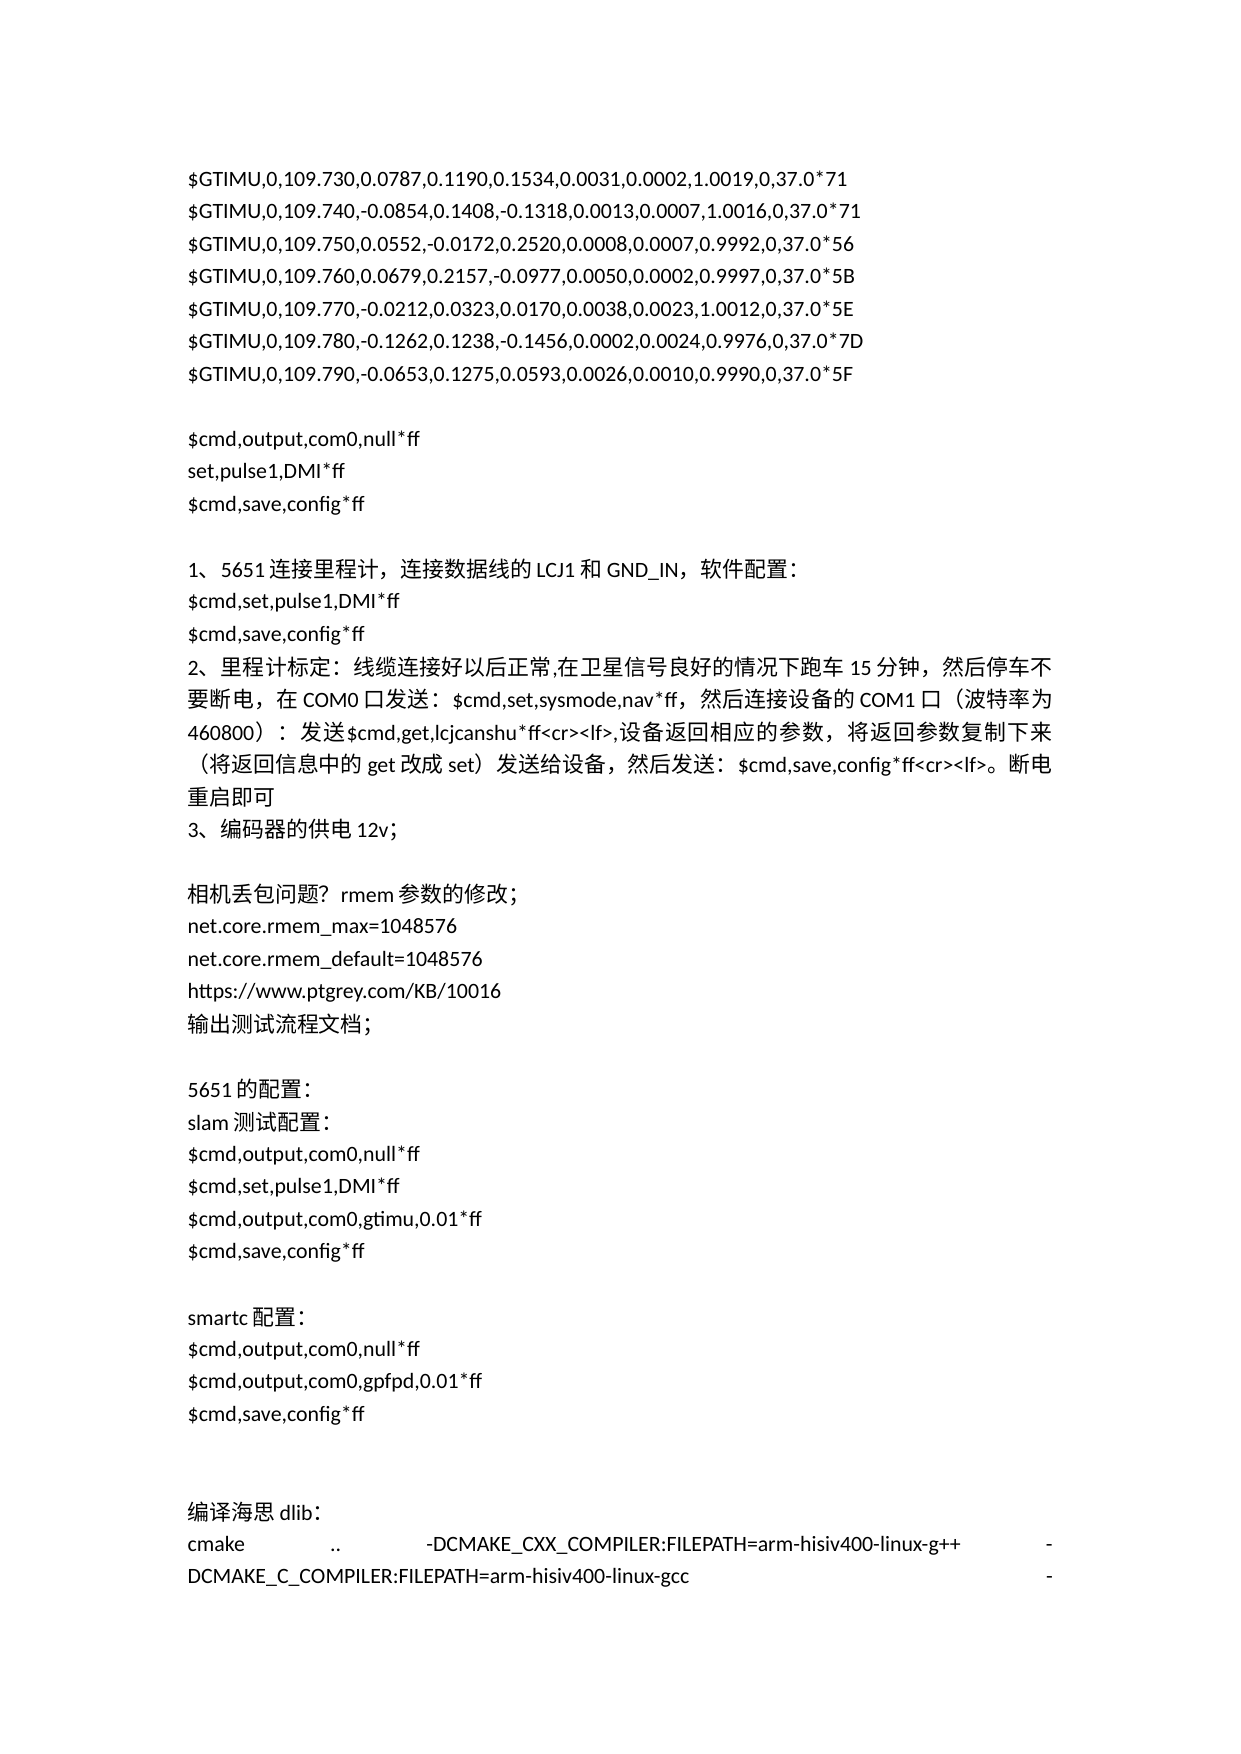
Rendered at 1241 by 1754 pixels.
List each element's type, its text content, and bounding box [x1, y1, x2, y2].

text 相机丢包问题？rmem参数的修改； [187, 877, 1053, 909]
text $cmd,save,config*ff [187, 617, 1053, 649]
text $cmd,output,com0,null*ff [187, 1332, 1053, 1364]
text $GTIMU,0,109.760,0.0679,0.2157,-0.0977,0.0050,0.0002,0.9997,0,37.0*5B [187, 259, 1053, 292]
text smartc配置： [187, 1299, 1053, 1332]
text $cmd,save,config*ff [187, 487, 1053, 519]
text $GTIMU,0,109.740,-0.0854,0.1408,-0.1318,0.0013,0.0007,1.0016,0,37.0*71 [187, 194, 1053, 227]
text $cmd,save,config*ff [187, 1234, 1053, 1267]
text $GTIMU,0,109.750,0.0552,-0.0172,0.2520,0.0008,0.0007,0.9992,0,37.0*56 [187, 227, 1053, 259]
text $cmd,output,com0,null*ff [187, 1137, 1053, 1169]
text $GTIMU,0,109.790,-0.0653,0.1275,0.0593,0.0026,0.0010,0.9990,0,37.0*5F [187, 357, 1053, 389]
text https://www.ptgrey.com/KB/10016 [187, 974, 1053, 1007]
text $cmd,save,config*ff [187, 1397, 1053, 1429]
text $cmd,set,pulse1,DMI*ff [187, 584, 1053, 617]
text $cmd,output,com0,null*ff [187, 422, 1053, 454]
text 编译海思dlib： [187, 1494, 1053, 1527]
text slam测试配置： [187, 1104, 1053, 1137]
text set,pulse1,DMI*ff [187, 454, 1053, 487]
list 里程计标定：线缆连接好以后正常,在卫星信号良好的情况下跑车15分钟，然后停车不要断电，在COM0口发送：$cmd,set,sysmode,nav*ff，然后连接设备的COM1口（波特率为460800）：发送$cmd,get,lcjcanshu*ff<cr><lf>,设备返回相应的参数，将返回参数复制下来（将返回信息中的get改成set）发送给设备，然后发送：$cmd,save,config*ff<cr><lf>。断电重启即可 [187, 649, 1053, 812]
text $GTIMU,0,109.780,-0.1262,0.1238,-0.1456,0.0002,0.0024,0.9976,0,37.0*7D [187, 324, 1053, 357]
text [187, 1527, 1053, 1592]
text 输出测试流程文档； [187, 1007, 1053, 1039]
text 1、5651连接里程计，连接数据线的LCJ1 和 GND_IN，软件配置： [187, 552, 1053, 584]
text $GTIMU,0,109.730,0.0787,0.1190,0.1534,0.0031,0.0002,1.0019,0,37.0*71 [187, 162, 1053, 194]
text 5651的配置： [187, 1072, 1053, 1104]
text net.core.rmem_default=1048576 [187, 942, 1053, 974]
text $GTIMU,0,109.770,-0.0212,0.0323,0.0170,0.0038,0.0023,1.0012,0,37.0*5E [187, 292, 1053, 324]
text net.core.rmem_max=1048576 [187, 909, 1053, 942]
text $cmd,output,com0,gpfpd,0.01*ff [187, 1364, 1053, 1397]
text $cmd,output,com0,gtimu,0.01*ff [187, 1202, 1053, 1234]
list 编码器的供电12v； [187, 812, 1053, 844]
text $cmd,set,pulse1,DMI*ff [187, 1169, 1053, 1202]
